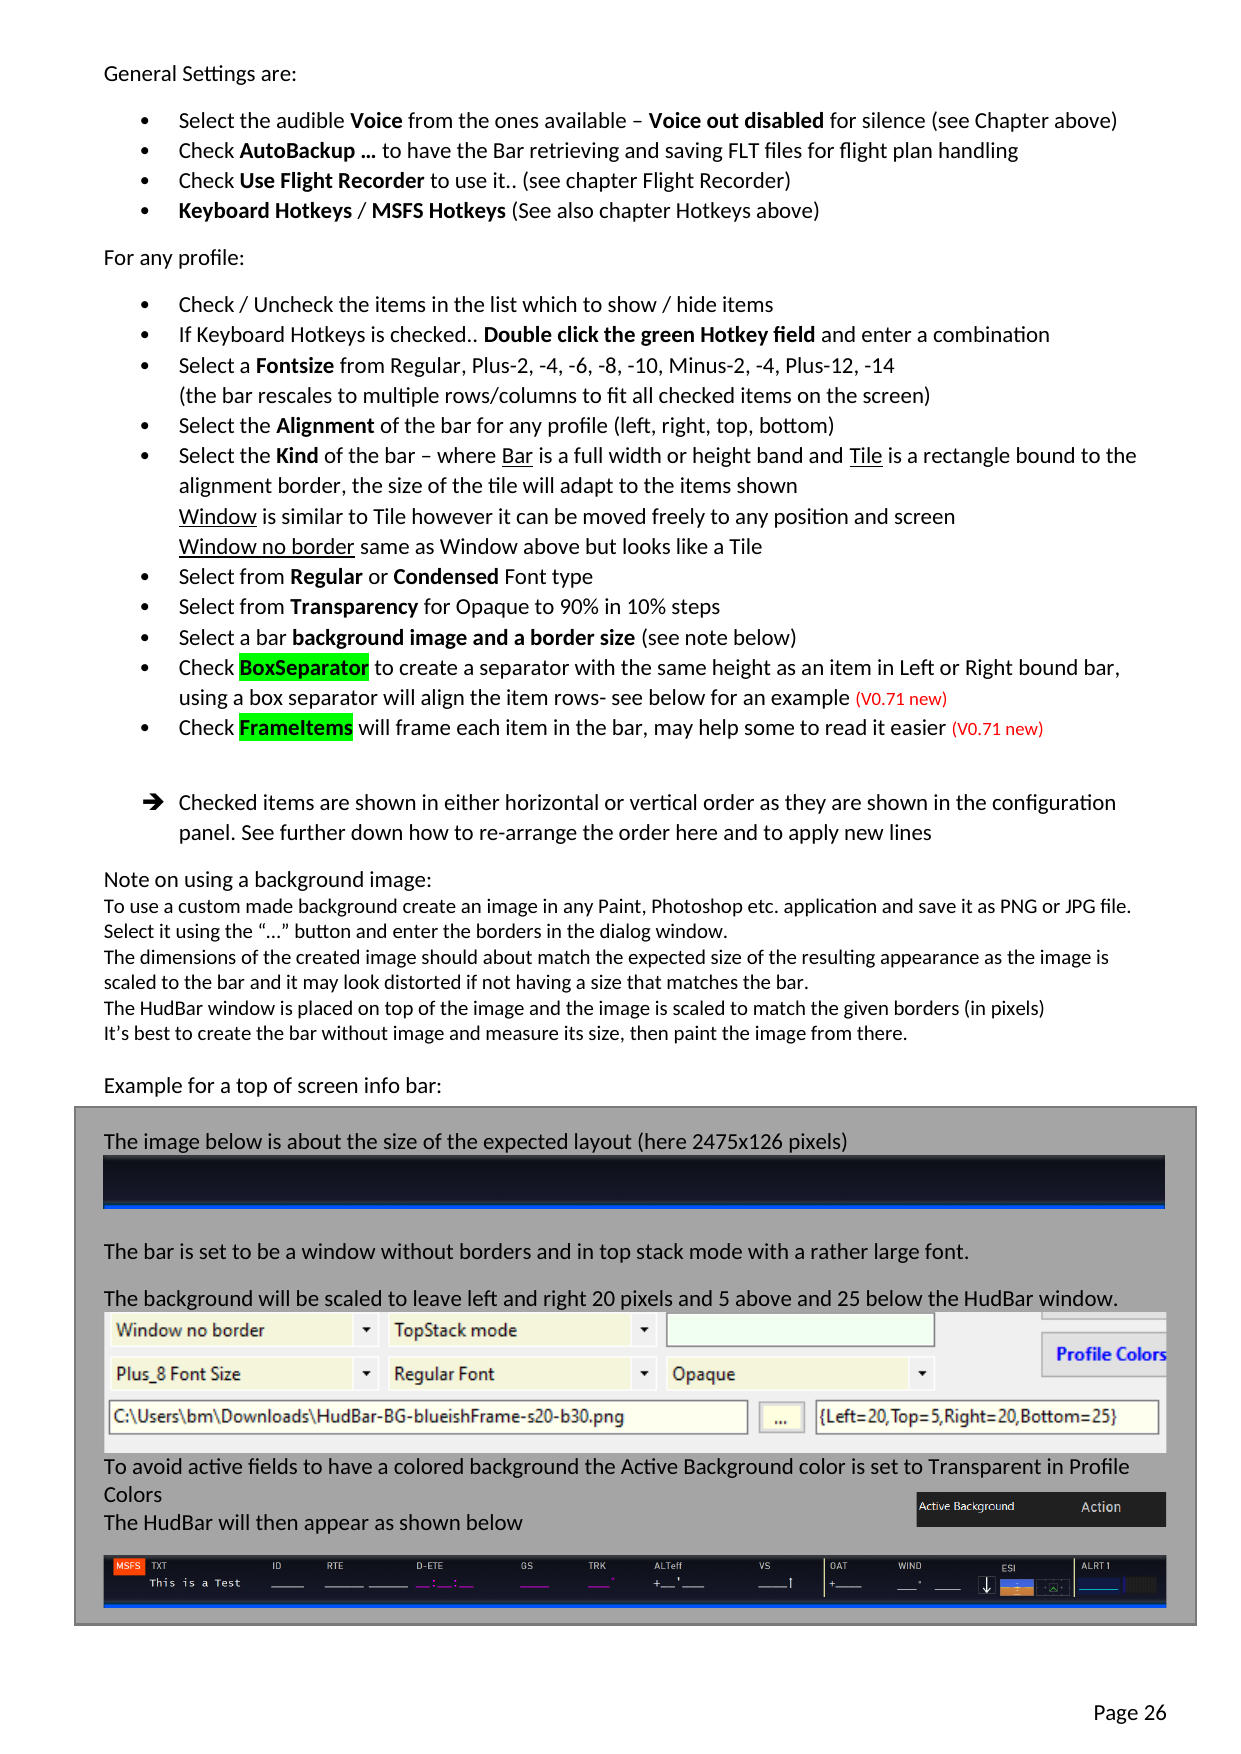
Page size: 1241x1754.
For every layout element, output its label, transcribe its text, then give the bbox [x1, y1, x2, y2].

text The HudBar will then appear as shown below [103, 1508, 1167, 1536]
text Example for a top of screen info bar: [103, 1071, 1167, 1099]
list Select from Transparency for Opaque to 90% in 10% steps [141, 592, 1167, 620]
picture [103, 1555, 1167, 1602]
list Keyboard Hotkeys / MSFS Hotkeys (See also chapter Hotkeys above) [141, 197, 1167, 224]
text General Settings are: [103, 59, 1167, 87]
text It’s best to create the bar without image and measure its size, then paint the image from there. [103, 1020, 1167, 1046]
list Check / Uncheck the items in the list which to show / hide items [141, 290, 1167, 318]
text Note on using a background image: [103, 865, 1167, 893]
text To avoid active fields to have a colored background the Active Background color is set to Transparent in Profile Colors [103, 1453, 1167, 1508]
list Select a bar background image and a border size (see note below) [141, 623, 1167, 651]
list Select the audible Voice from the ones available – Voice out disabled for silence (see Chapter above) [141, 106, 1167, 134]
picture [916, 1492, 1167, 1527]
list Select the Kind of the bar – where Bar is a full width or height band and Tile is a rectangle bound to the alignment border, the size of the tile will adapt to the items shown Window is similar to Tile however it can be moved freely to any position and screen Window no border same as Window above but looks like a Tile [141, 441, 1167, 560]
list Select a Fontsize from Regular, Plus-2, -4, -6, -8, -10, Minus-2, -4, Plus-12, -14 (the bar rescales to multiple rows/columns to fit all checked items on the screen) [141, 351, 1167, 409]
list Select from Regular or Condensed Font type [141, 562, 1167, 590]
text To use a custom made background create an image in any Paint, Photoshop etc. application and save it as PNG or JPG file. Select it using the “…” button and enter the borders in the dialog window. [103, 893, 1167, 944]
list Checked items are shown in either horizontal or vertical order as they are shown in the configuration panel. See further down how to re-arrange the order here and to apply new lines [141, 788, 1167, 846]
text The dimensions of the created image should about match the expected size of the resulting appearance as the image is scaled to the bar and it may look distorted if not having a size that matches the bar. [103, 944, 1167, 995]
text The image below is about the size of the expected layout (here 2475x126 pixels) [103, 1127, 1167, 1155]
list If Keyboard Hotkeys is checked.. Double click the green Hotkey field and enter a combination [141, 321, 1167, 348]
picture [103, 1155, 1165, 1202]
text The background will be scaled to leave left and right 20 pixels and 5 above and 25 below the HudBar window. [103, 1284, 1167, 1312]
list Check FrameItems will frame each item in the bar, may help some to read it easier (V0.71 new) [353, 713, 1167, 741]
list Check AutoBackup … to have the Bar retrieving and saving FLT files for flight plan handling [141, 136, 1167, 164]
list Check Use Flight Recorder to use it.. (see chapter Flight Recorder) [141, 166, 1167, 194]
list Check BoxSeparator to create a separator with the same height as an item in Left or Right bound bar, using a box separator will align the item rows- see below for an example (V0.71 new) [141, 653, 1167, 711]
text The bar is set to be a window without borders and in top stack mode with a rather large font. [103, 1237, 1167, 1265]
text The HudBar window is placed on top of the image and the image is scaled to match the given borders (in pixels) [103, 995, 1167, 1020]
list Select the Alignment of the bar for any profile (left, right, top, bottom) [141, 411, 1167, 439]
picture [103, 1312, 1167, 1453]
text For any profile: [103, 243, 1167, 271]
